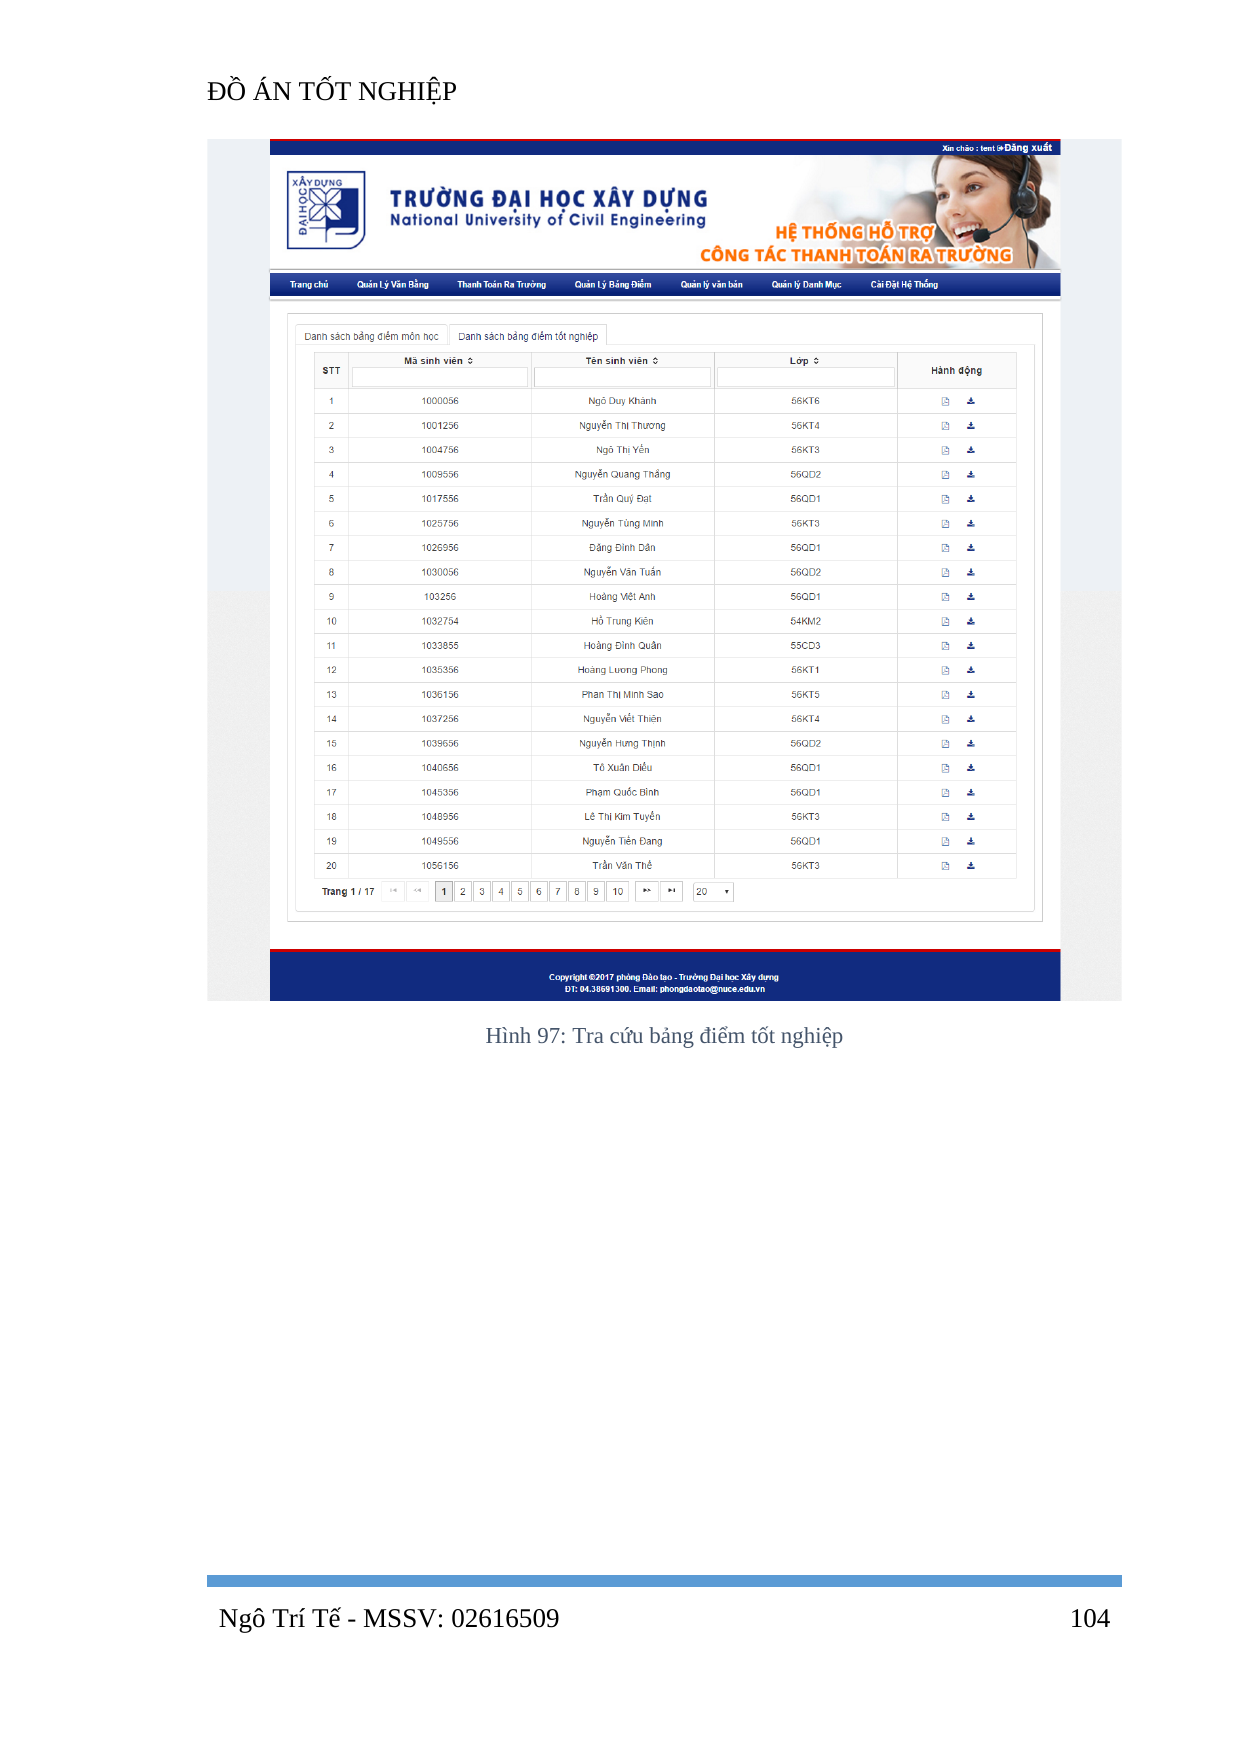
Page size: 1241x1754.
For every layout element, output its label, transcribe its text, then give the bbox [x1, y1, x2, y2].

picture [207, 139, 1122, 1001]
text Hình 97: Tra cứu bảng điểm tốt nghiệp [207, 1022, 1122, 1048]
